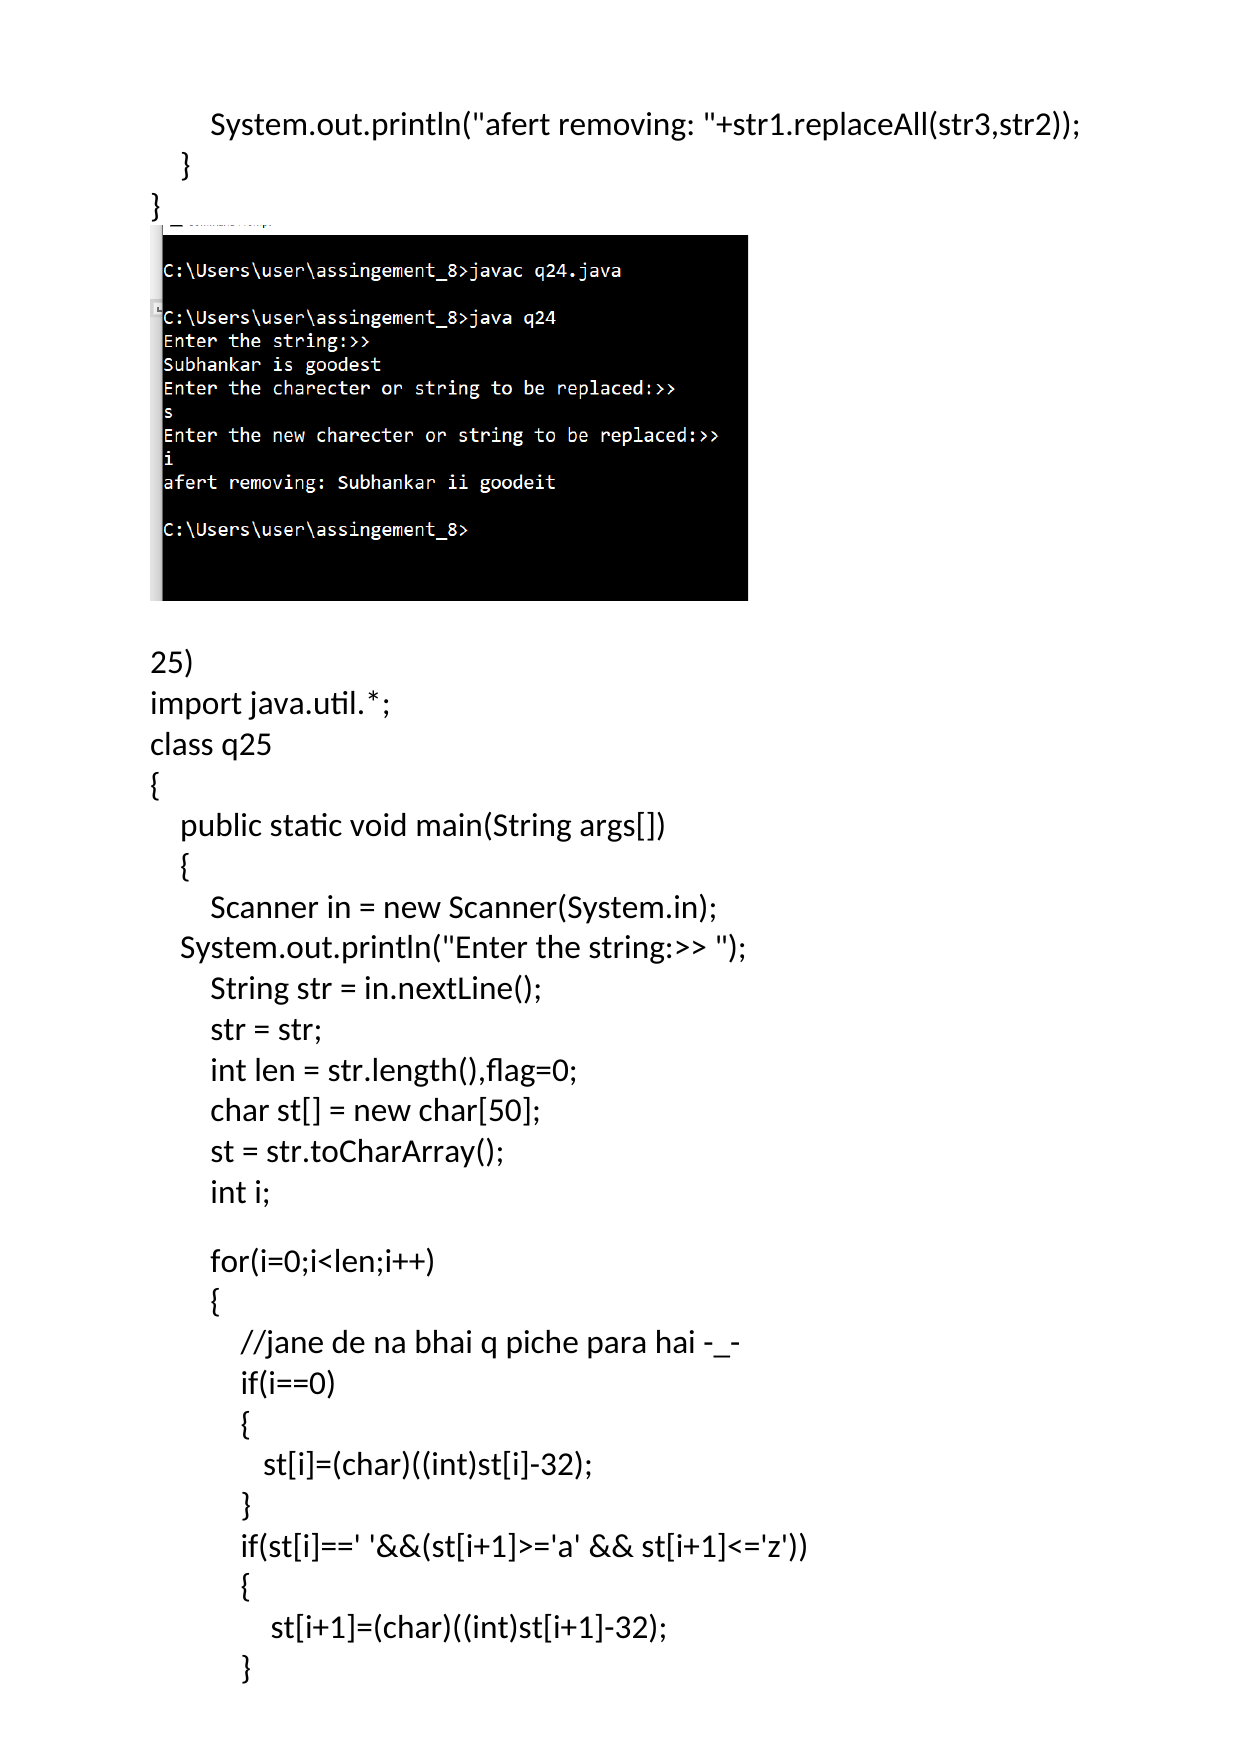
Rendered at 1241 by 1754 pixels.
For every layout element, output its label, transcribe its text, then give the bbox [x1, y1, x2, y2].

text import java.util.*; [150, 682, 1090, 723]
picture [150, 225, 749, 601]
text public static void main(String args[]) [150, 804, 1090, 845]
text char st[] = new char[50]; [150, 1089, 1090, 1130]
text System.out.println("afert removing: "+str1.replaceAll(str3,str2)); [150, 103, 1090, 144]
text st = str.toCharArray(); [150, 1130, 1090, 1171]
text st[i]=(char)((int)st[i]-32); [150, 1443, 1090, 1484]
text if(i==0) [150, 1362, 1090, 1402]
text 25) [150, 641, 1090, 682]
text class q25 [150, 723, 1090, 763]
text { [150, 763, 1090, 804]
text { [150, 1565, 1090, 1606]
text } [150, 1484, 1090, 1525]
text int i; [150, 1171, 1090, 1212]
text } [150, 1647, 1090, 1688]
text { [150, 845, 1090, 886]
text st[i+1]=(char)((int)st[i+1]-32); [150, 1606, 1090, 1647]
text Scanner in = new Scanner(System.in); [150, 886, 1090, 926]
text { [150, 1402, 1090, 1443]
text } [150, 185, 1090, 226]
text System.out.println("Enter the string:>> "); [150, 926, 1090, 967]
text int len = str.length(),flag=0; [150, 1049, 1090, 1089]
text for(i=0;i<len;i++) [150, 1239, 1090, 1280]
text } [150, 144, 1090, 185]
text //jane de na bhai q piche para hai -_- [150, 1321, 1090, 1362]
text String str = in.nextLine(); [150, 967, 1090, 1008]
text if(st[i]==' '&&(st[i+1]>='a' && st[i+1]<='z')) [150, 1525, 1090, 1565]
text str = str; [150, 1008, 1090, 1049]
text { [150, 1280, 1090, 1321]
